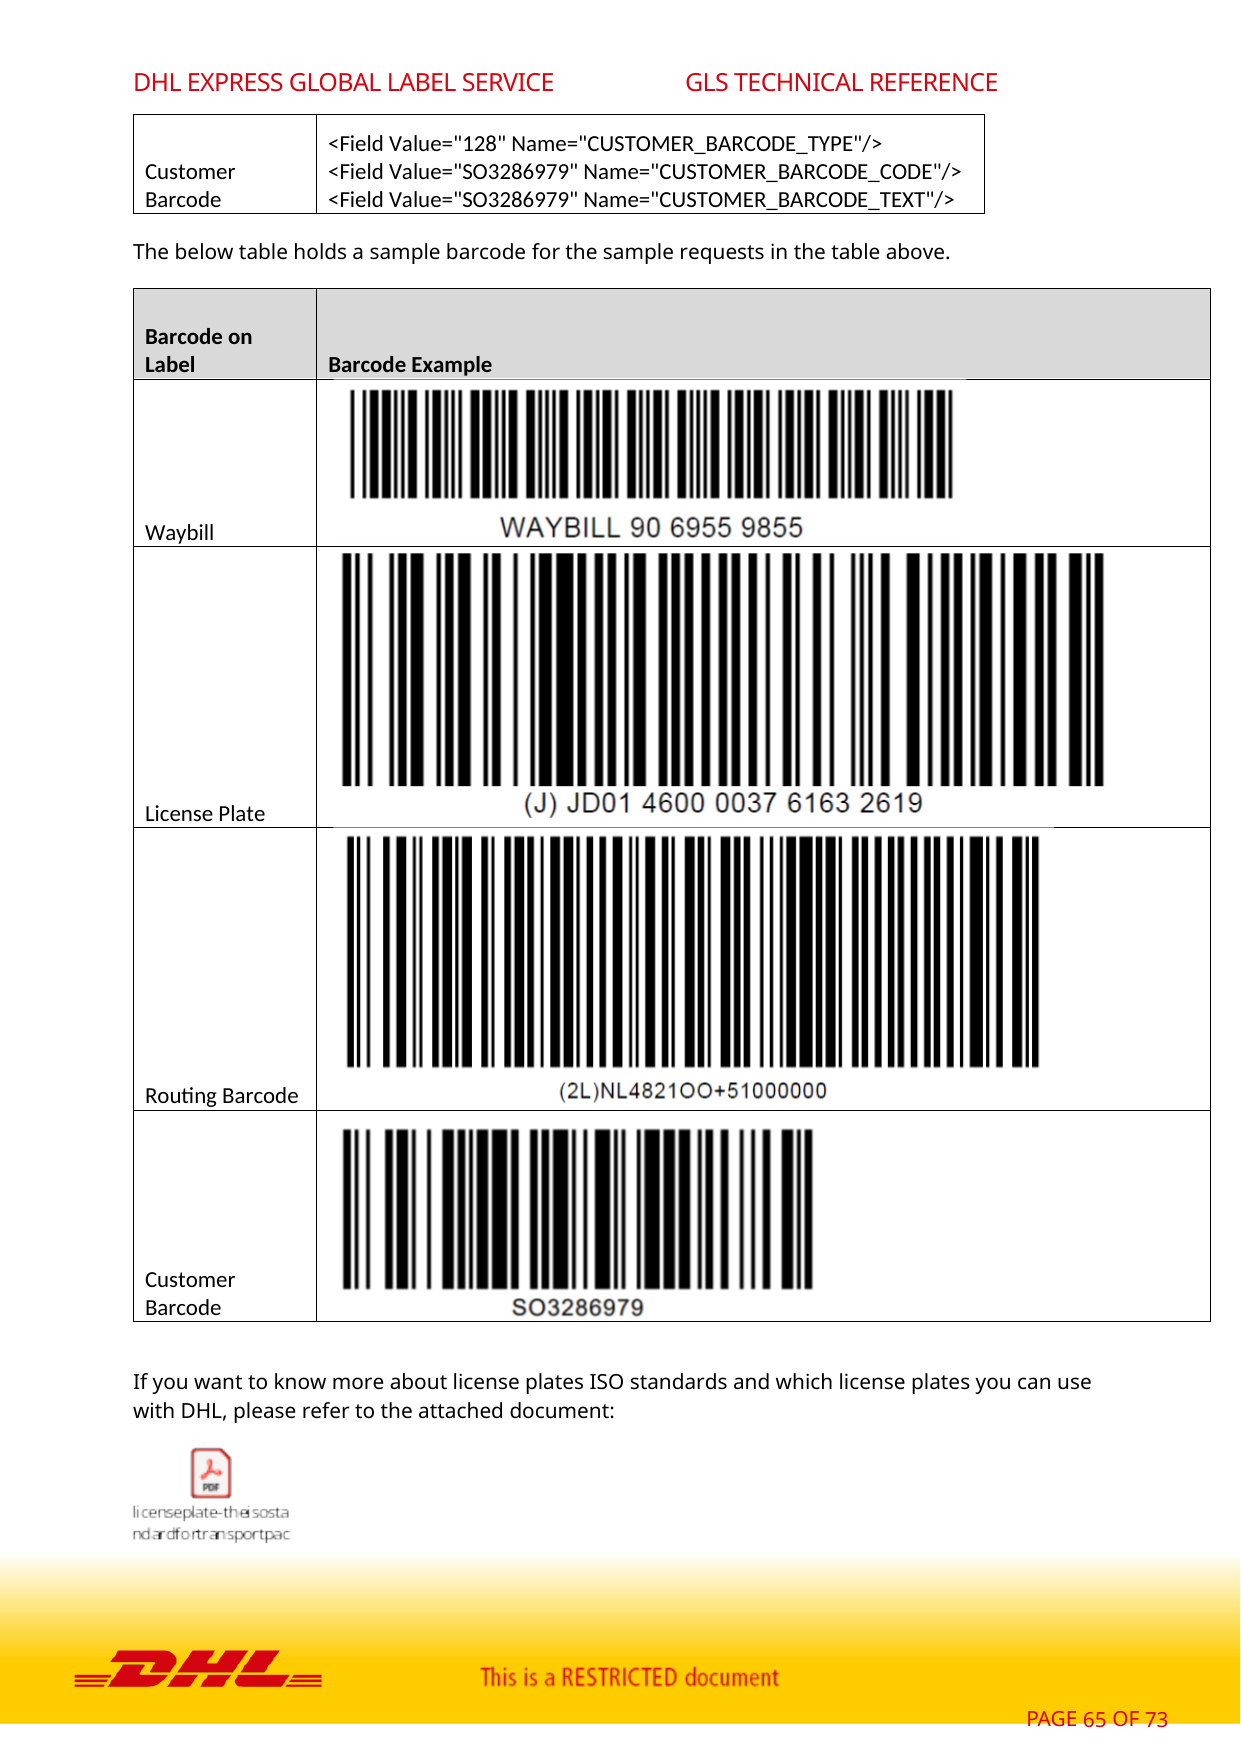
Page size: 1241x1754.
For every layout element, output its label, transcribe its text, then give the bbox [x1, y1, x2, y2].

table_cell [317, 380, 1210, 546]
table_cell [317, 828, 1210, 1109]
picture [0, 1545, 1241, 1724]
picture [328, 1120, 826, 1321]
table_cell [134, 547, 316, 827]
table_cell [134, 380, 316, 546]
text The below table holds a sample barcode for the sample requests in the table above. [133, 237, 1122, 265]
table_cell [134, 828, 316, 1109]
picture [333, 547, 1112, 822]
picture [333, 379, 967, 541]
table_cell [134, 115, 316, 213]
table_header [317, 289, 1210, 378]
picture [333, 827, 1054, 1104]
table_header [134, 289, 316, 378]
text If you want to know more about license plates ISO standards and which license plates you can use with DHL, please refer to the attached document: [133, 1367, 1122, 1424]
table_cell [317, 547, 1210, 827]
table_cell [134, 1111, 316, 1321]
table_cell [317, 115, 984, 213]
picture [1115, 1713, 1125, 1724]
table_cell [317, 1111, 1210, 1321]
